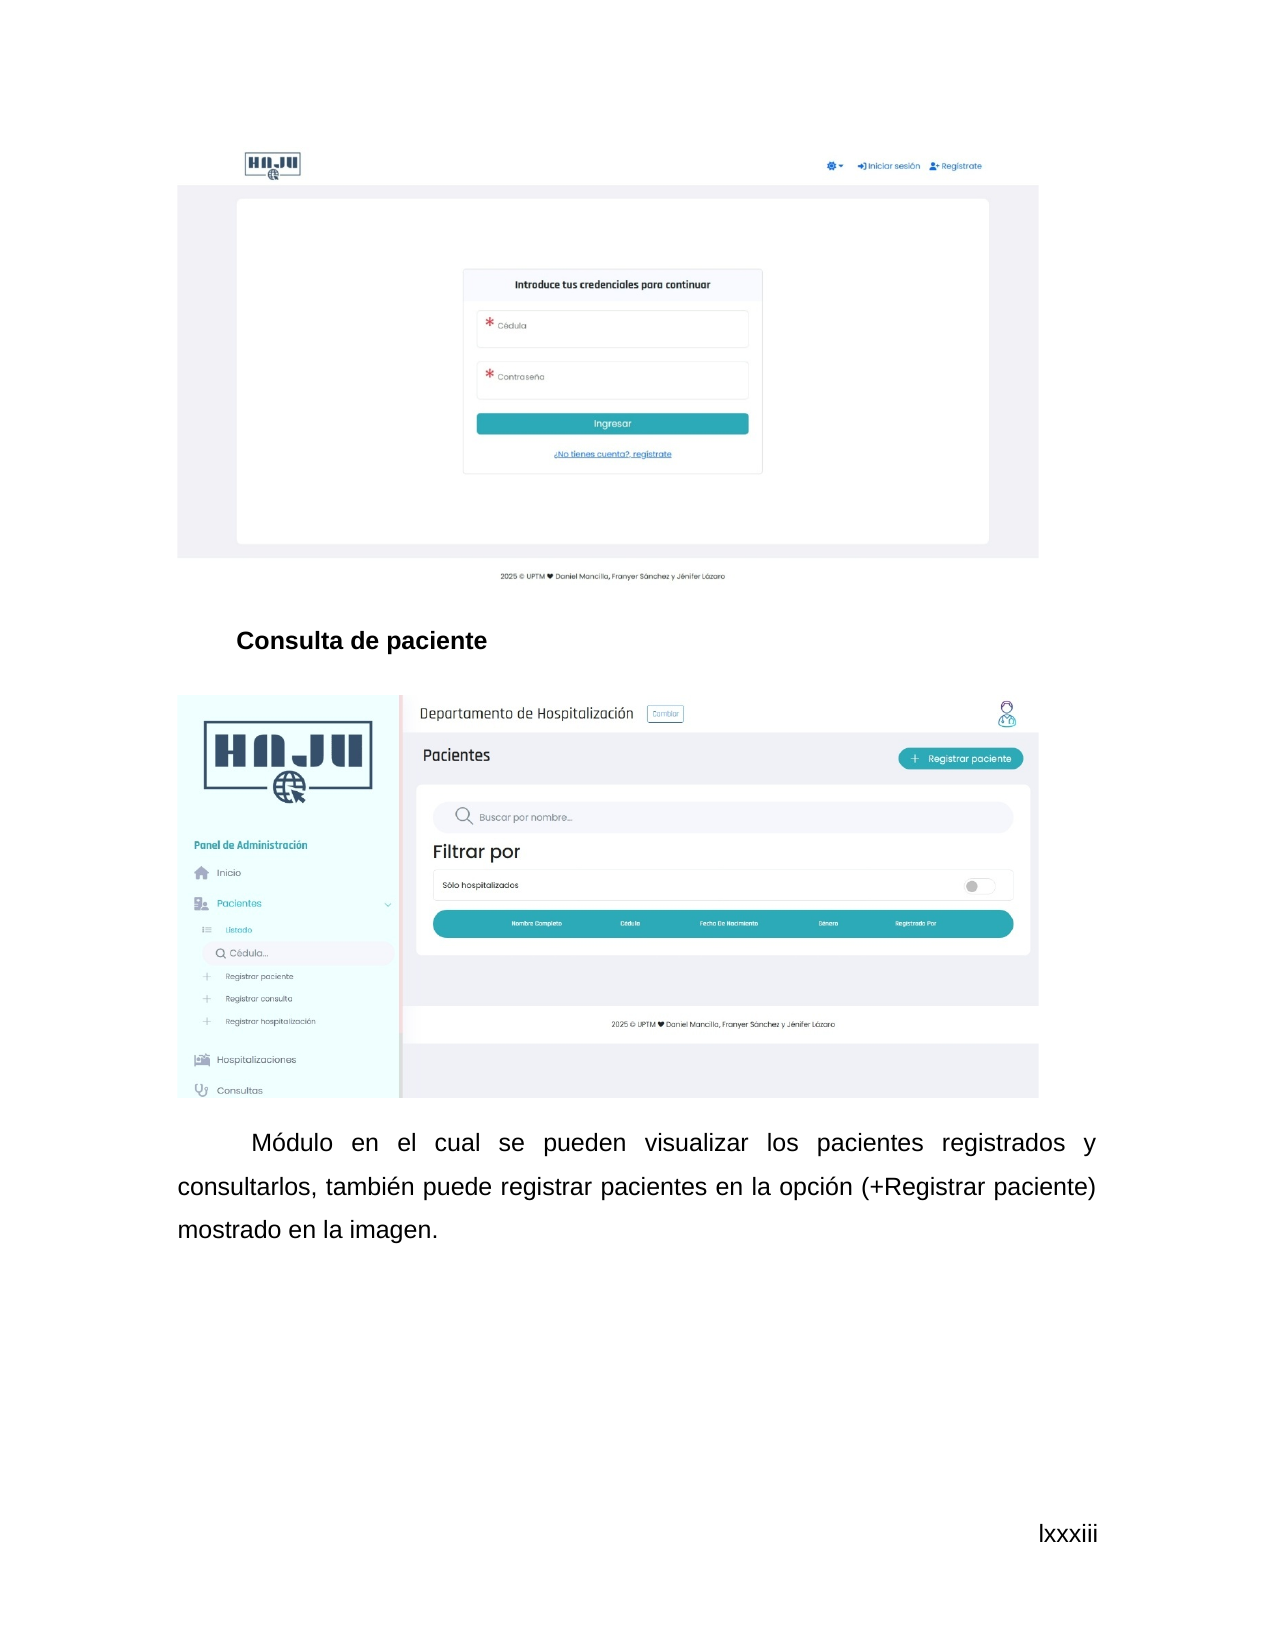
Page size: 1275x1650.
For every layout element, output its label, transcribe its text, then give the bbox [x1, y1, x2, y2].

subtitle Consulta de paciente [236, 626, 1098, 654]
text Módulo en el cual se pueden visualizar los pacientes registrados y consultarlos, también puede registrar pacientes en la opción (+Registrar paciente) mostrado en la imagen. [177, 1128, 1098, 1243]
picture [177, 695, 1039, 1098]
picture [177, 147, 1039, 595]
